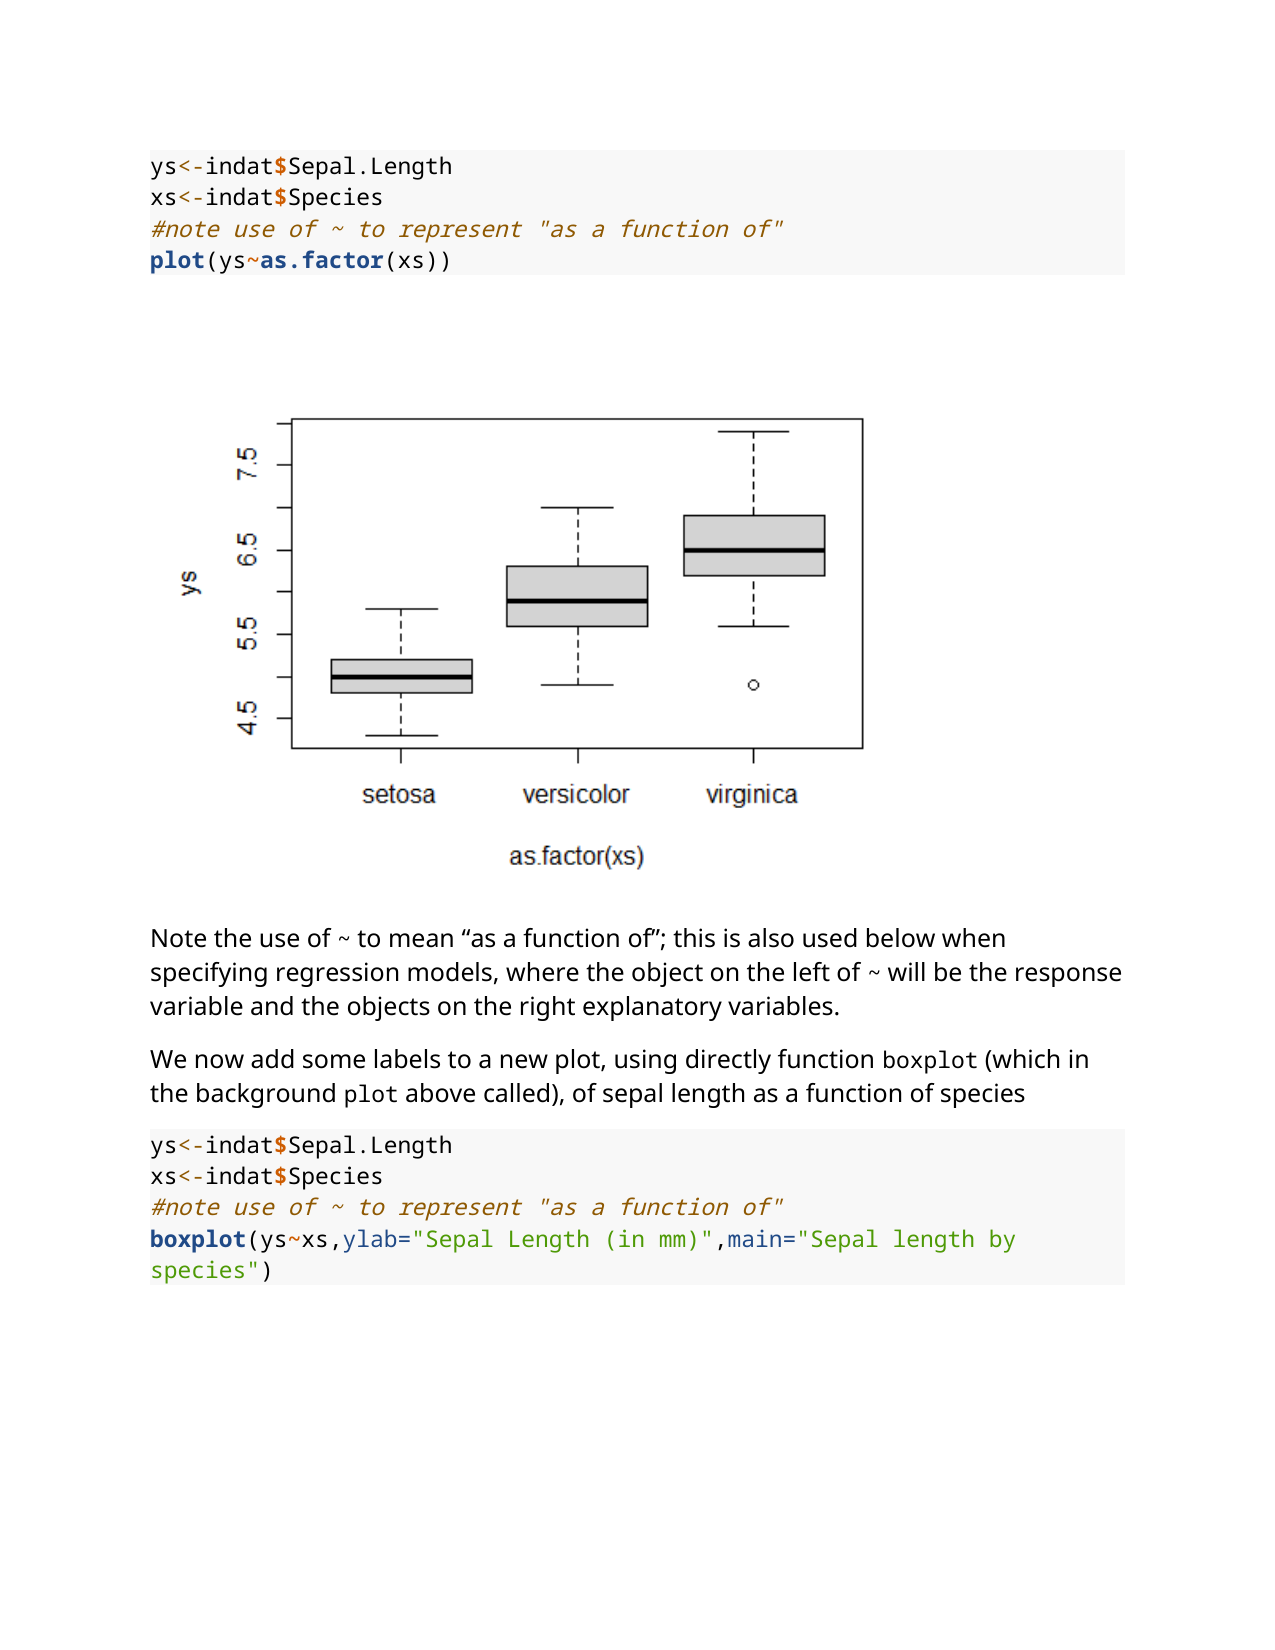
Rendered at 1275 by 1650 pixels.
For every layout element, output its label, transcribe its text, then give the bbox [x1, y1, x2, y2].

text We now add some labels to a new plot, using directly function boxplot (which in the background plot above called), of sepal length as a function of species [150, 1042, 1125, 1110]
picture [168, 295, 927, 903]
text Note the use of ~ to mean “as a function of”; this is also used below when specifying regression models, where the object on the left of ~ will be the response variable and the objects on the right explanatory variables. [150, 921, 1125, 1023]
text ys<-indat$Sepal.Length xs<-indat$Species #note use of ~ to represent "as a function of" boxplot(ys~xs,ylab="Sepal Length (in mm)",main="Sepal length by species") [150, 1129, 1125, 1285]
text ys<-indat$Sepal.Length xs<-indat$Species #note use of ~ to represent "as a function of" plot(ys~as.factor(xs)) [150, 150, 1125, 275]
